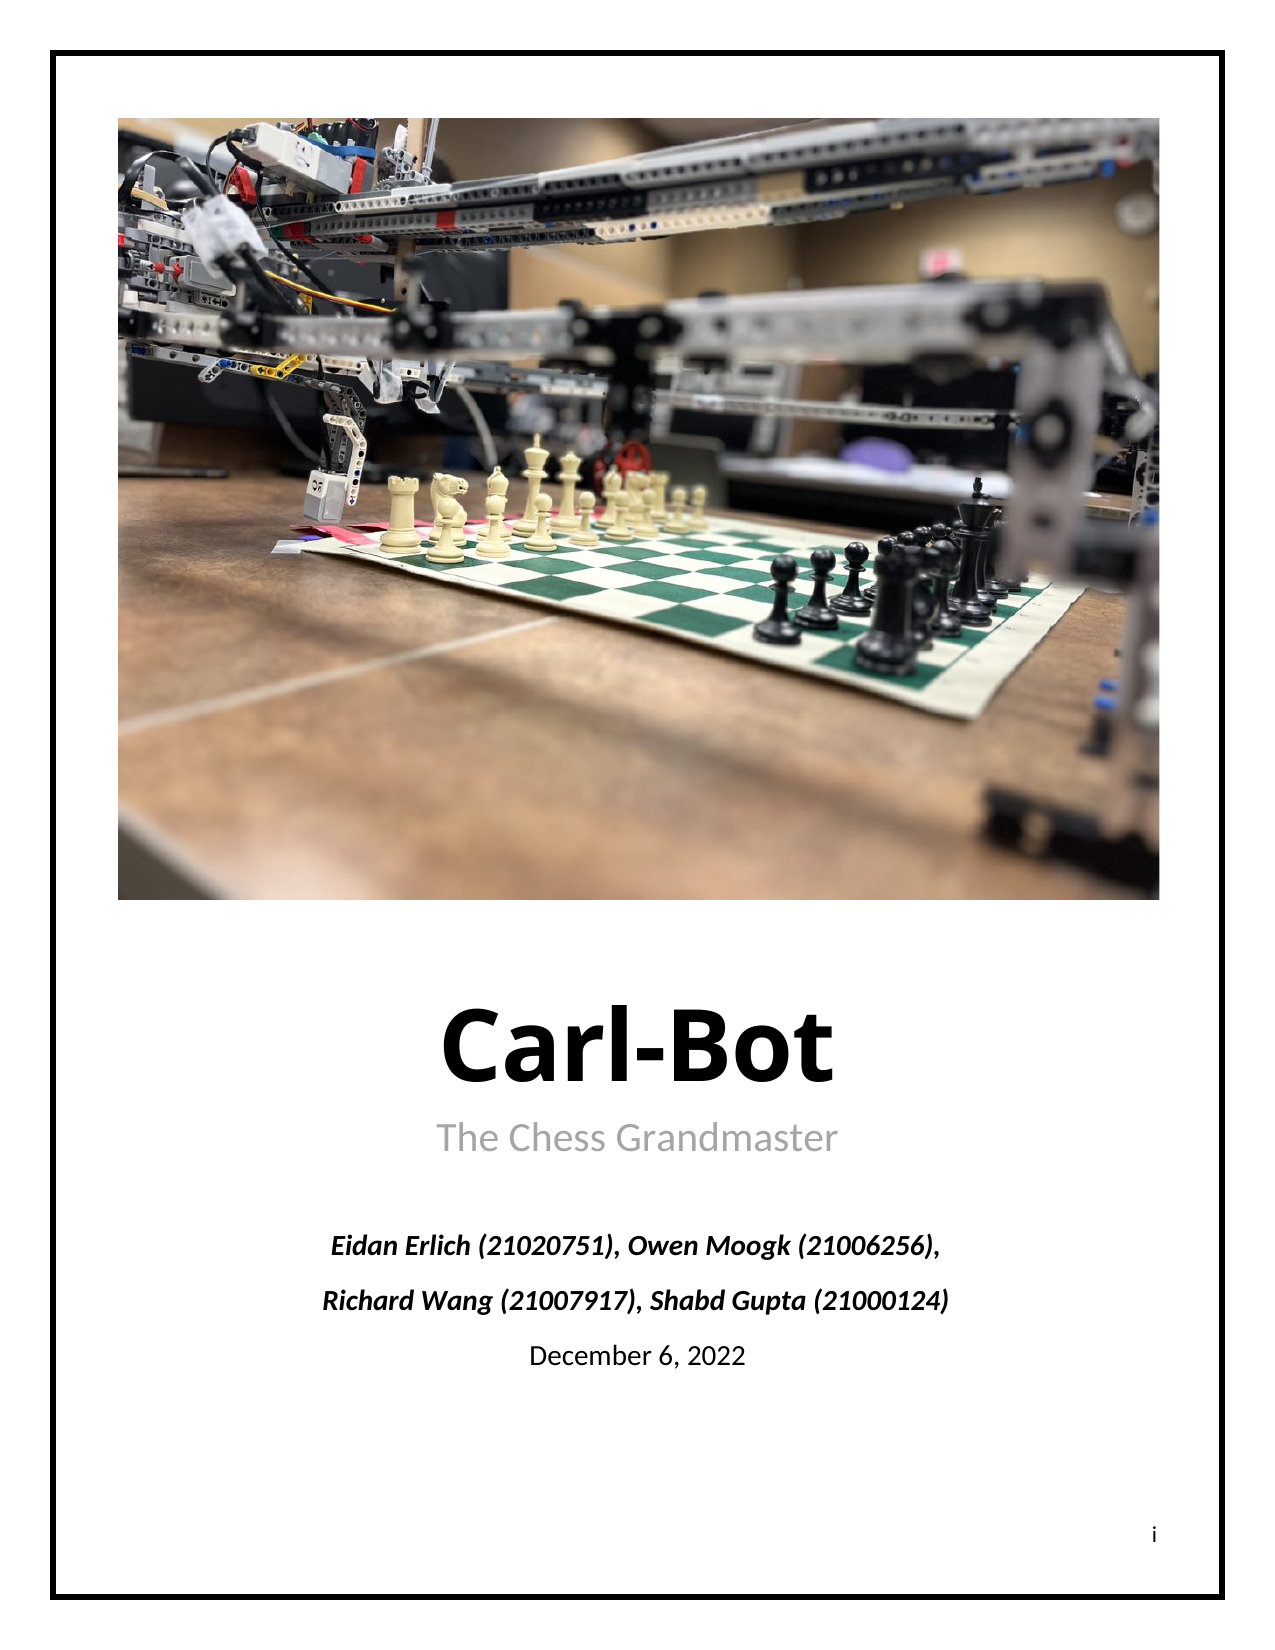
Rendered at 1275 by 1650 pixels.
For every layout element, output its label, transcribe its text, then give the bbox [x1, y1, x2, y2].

title Carl-Bot [118, 975, 1157, 1111]
text Richard Wang (21007917), Shabd Gupta (21000124) [118, 1282, 1157, 1318]
text December 6, 2022 [118, 1337, 1157, 1373]
text The Chess Grandmaster [118, 1111, 1157, 1162]
text Eidan Erlich (21020751), Owen Moogk (21006256), [118, 1227, 1157, 1262]
